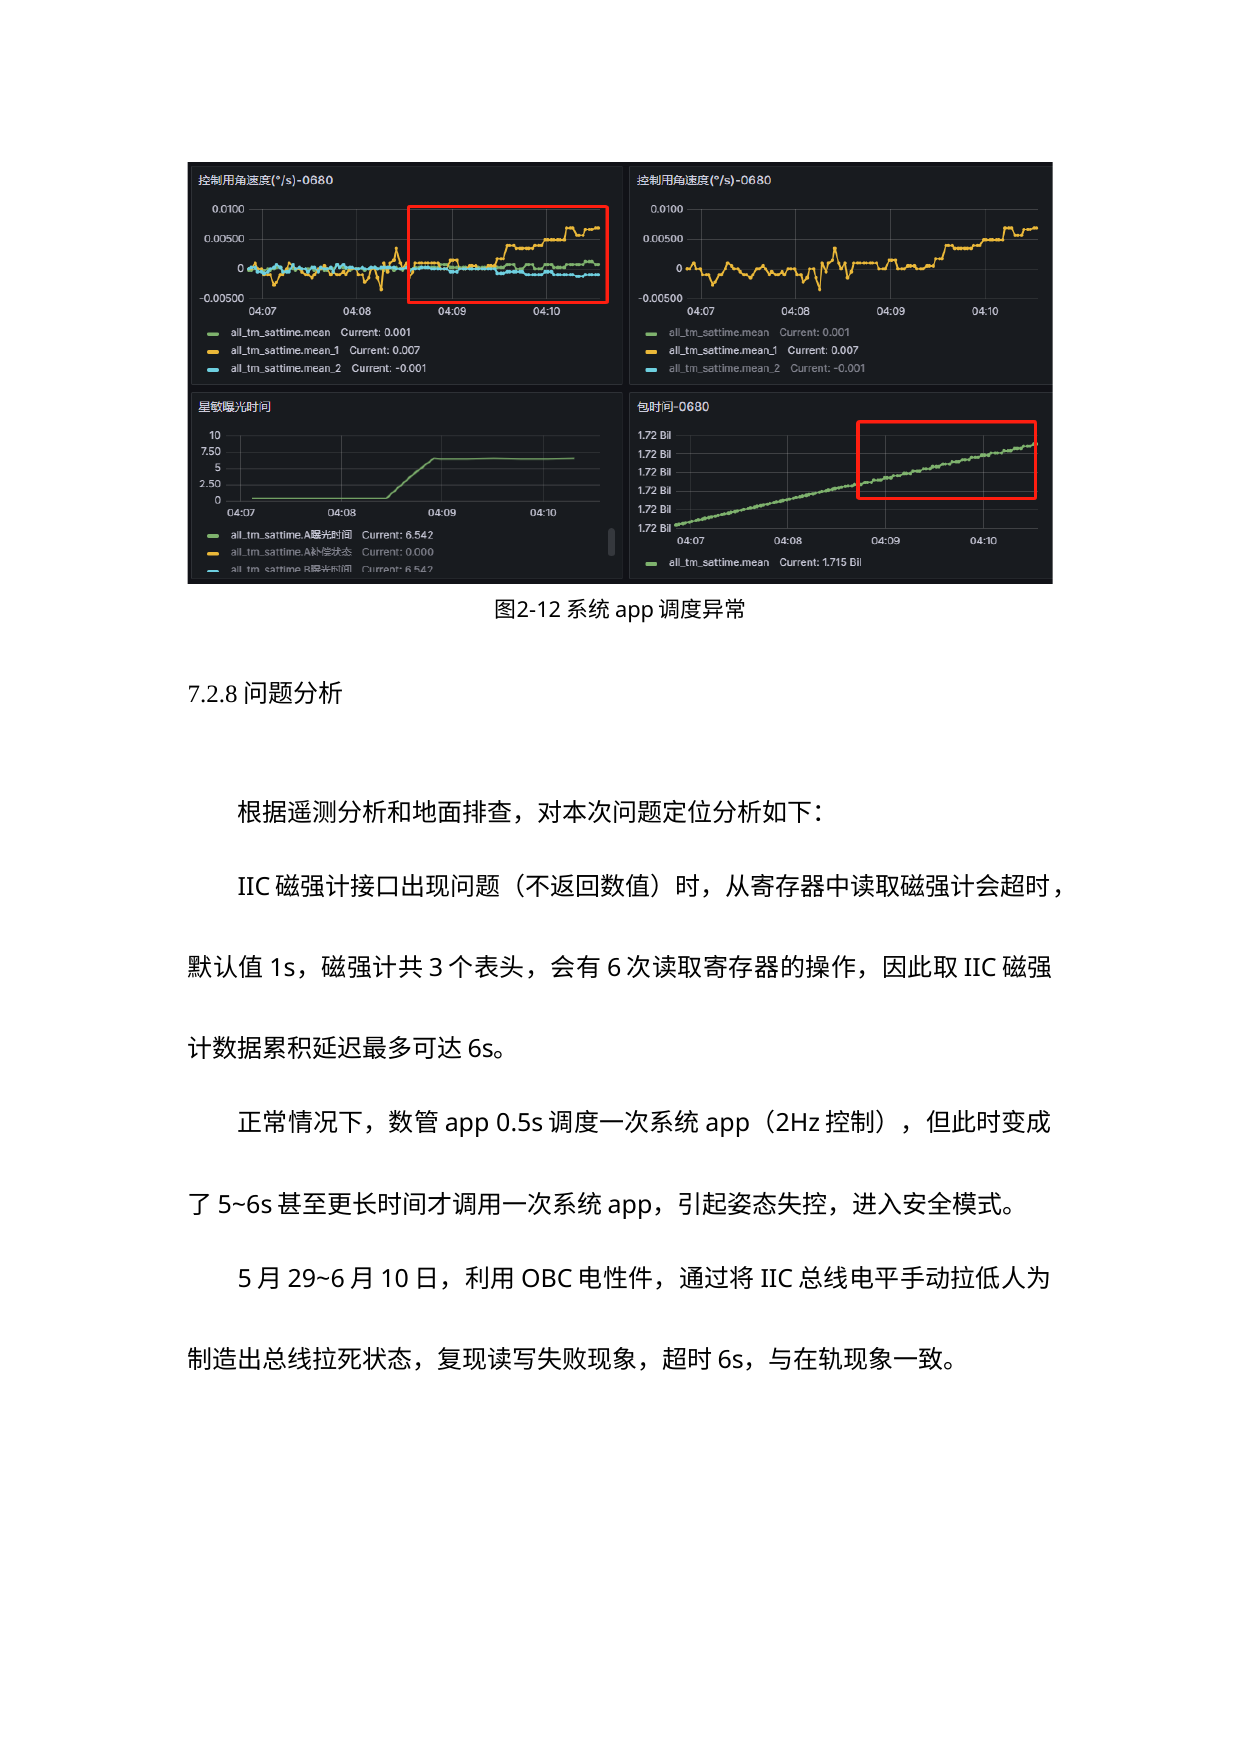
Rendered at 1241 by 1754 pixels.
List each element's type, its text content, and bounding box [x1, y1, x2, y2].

picture [187, 162, 1053, 584]
text IIC磁强计接口出现问题（不返回数值）时，从寄存器中读取磁强计会超时，默认值1s，磁强计共3个表头，会有6次读取寄存器的操作，因此取IIC磁强计数据累积延迟最多可达6s。 [187, 852, 1053, 1079]
text 根据遥测分析和地面排查，对本次问题定位分析如下： [187, 778, 1053, 843]
text 正常情况下，数管app 0.5s调度一次系统app（2Hz控制），但此时变成了5~6s甚至更长时间才调用一次系统app，引起姿态失控，进入安全模式。 [187, 1088, 1053, 1235]
text 5月29~6月10日，利用OBC电性件，通过将IIC总线电平手动拉低人为制造出总线拉死状态，复现读写失败现象，超时6s，与在轨现象一致。 [187, 1244, 1053, 1390]
subtitle 问题分析 [187, 659, 1053, 724]
